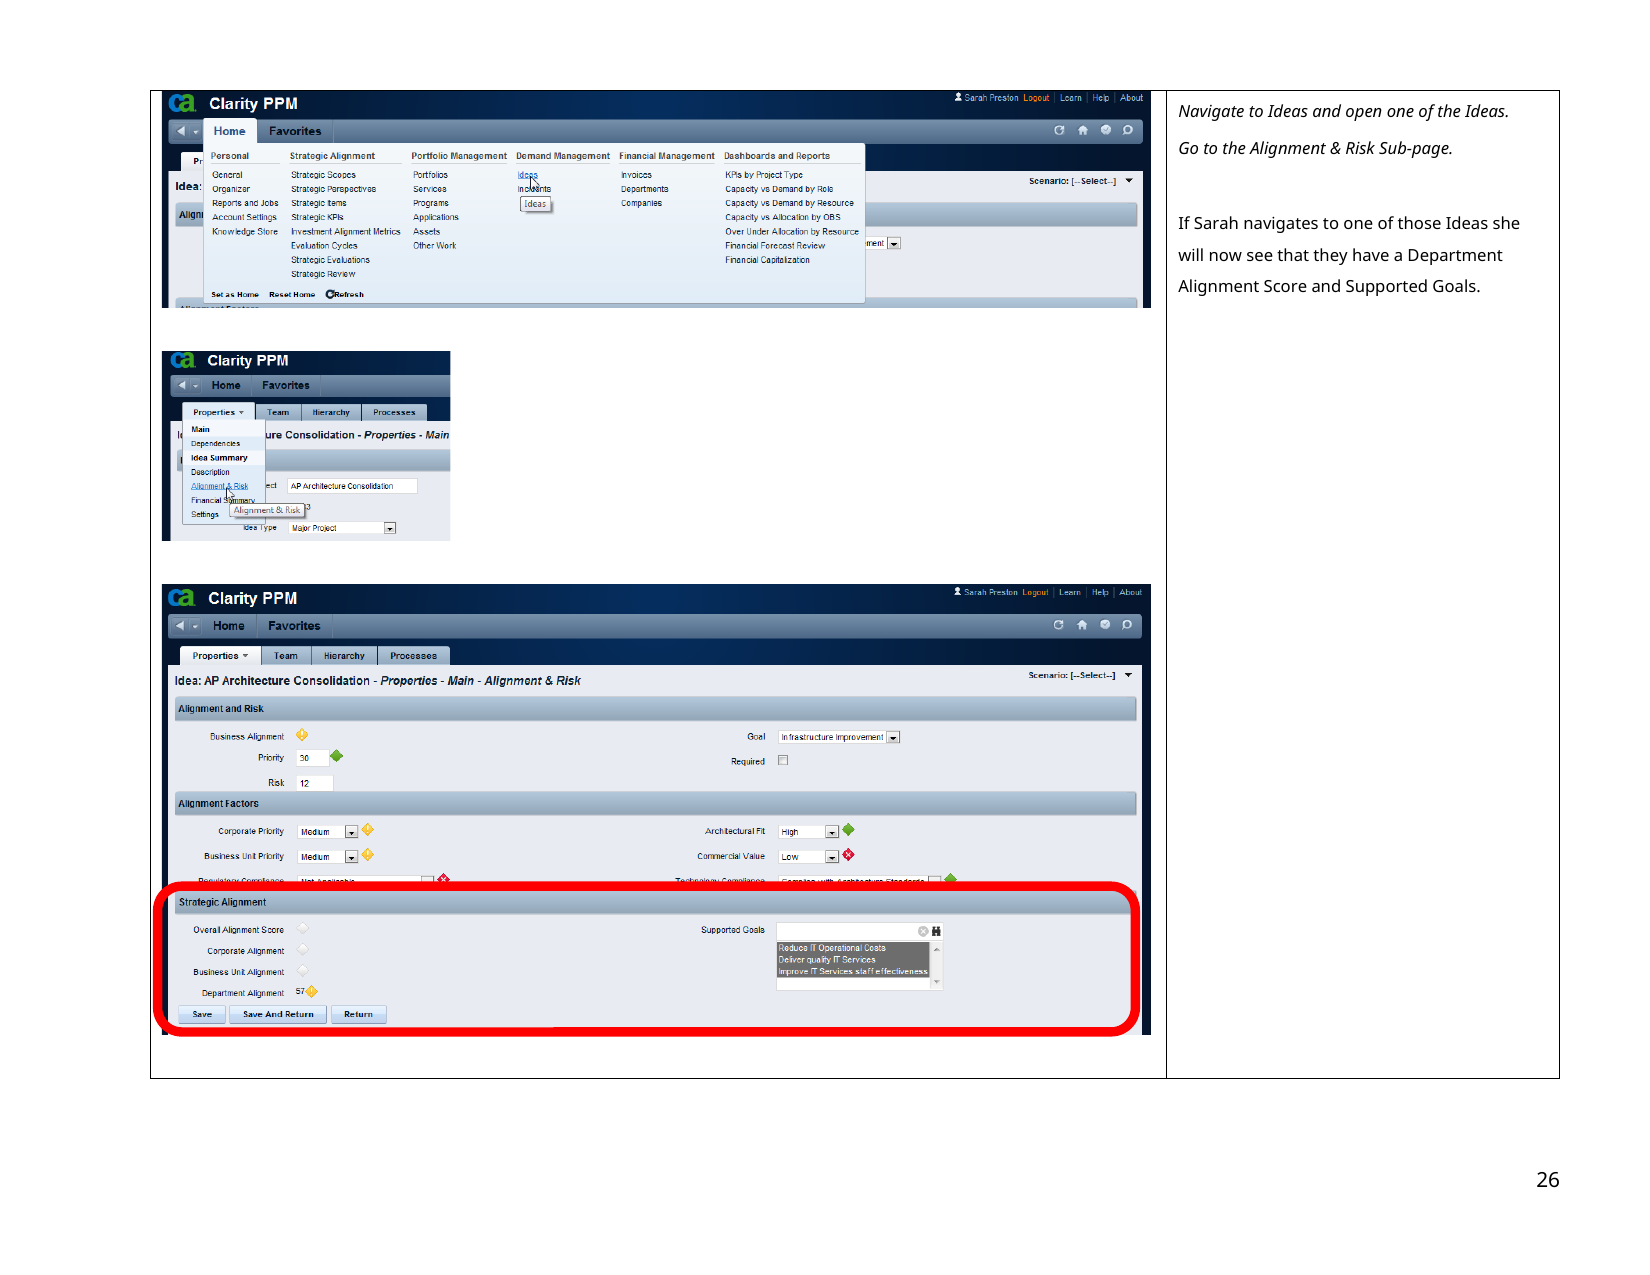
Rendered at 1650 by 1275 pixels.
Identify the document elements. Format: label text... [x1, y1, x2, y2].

picture [163, 891, 1130, 1027]
picture [161, 1029, 169, 1035]
table_cell Navigate to Ideas and open one of the Ideas. Go to the Alignment & Risk Sub-page. If Sarah navigates to one of those Ideas she will now see that they have a Department Alignment Score and Supported Goals. [1167, 91, 1559, 1078]
picture [161, 584, 1151, 1035]
picture [161, 91, 1151, 308]
table_cell [151, 91, 1166, 1078]
picture [161, 351, 451, 541]
